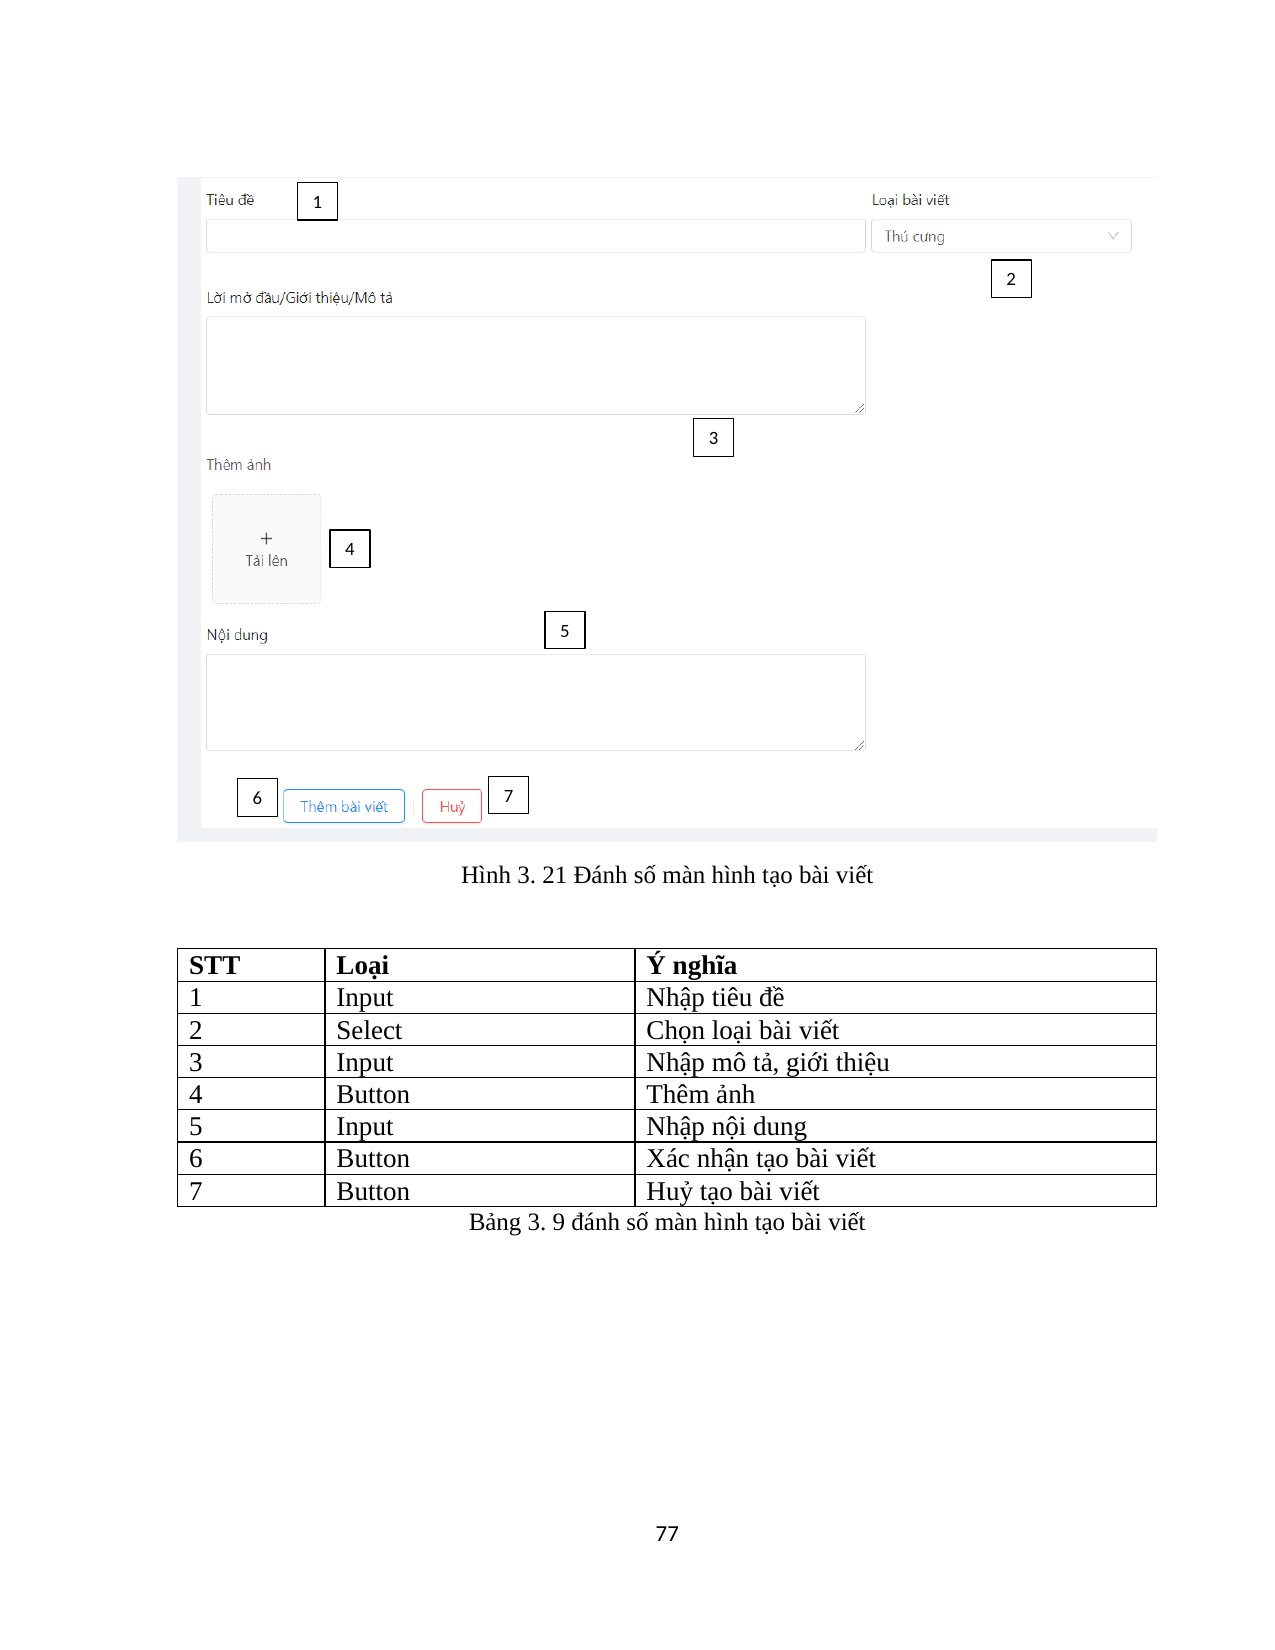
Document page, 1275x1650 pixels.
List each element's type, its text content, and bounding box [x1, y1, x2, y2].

table_cell 7 [178, 1175, 324, 1206]
table_cell Input [326, 1046, 634, 1077]
table_cell Button [326, 1143, 634, 1174]
table_cell Button [326, 1078, 634, 1109]
table_cell 1 [178, 982, 324, 1013]
table_header Ý nghĩa [636, 949, 1156, 981]
table_cell Nhập tiêu đề [636, 982, 1156, 1013]
table_cell Chọn loại bài viết [636, 1014, 1156, 1045]
table_cell Select [326, 1014, 634, 1045]
picture [177, 177, 1157, 842]
table_cell Xác nhận tạo bài viết [636, 1143, 1156, 1174]
table_cell Nhập mô tả, giới thiệu [636, 1046, 1156, 1077]
table_cell 2 [178, 1014, 324, 1045]
table_cell 4 [178, 1078, 324, 1109]
table_cell 6 [178, 1143, 324, 1174]
table_cell Nhập nội dung [636, 1110, 1156, 1141]
table_cell Huỷ tạo bài viết [636, 1175, 1156, 1206]
table_header Loại [326, 949, 634, 981]
table_header STT [178, 949, 324, 981]
table_cell Button [326, 1175, 634, 1206]
table_cell Input [326, 1110, 634, 1141]
table_cell Input [326, 982, 634, 1013]
table_cell 3 [178, 1046, 324, 1077]
table_cell 5 [178, 1110, 324, 1141]
table_cell Thêm ảnh [636, 1078, 1156, 1109]
